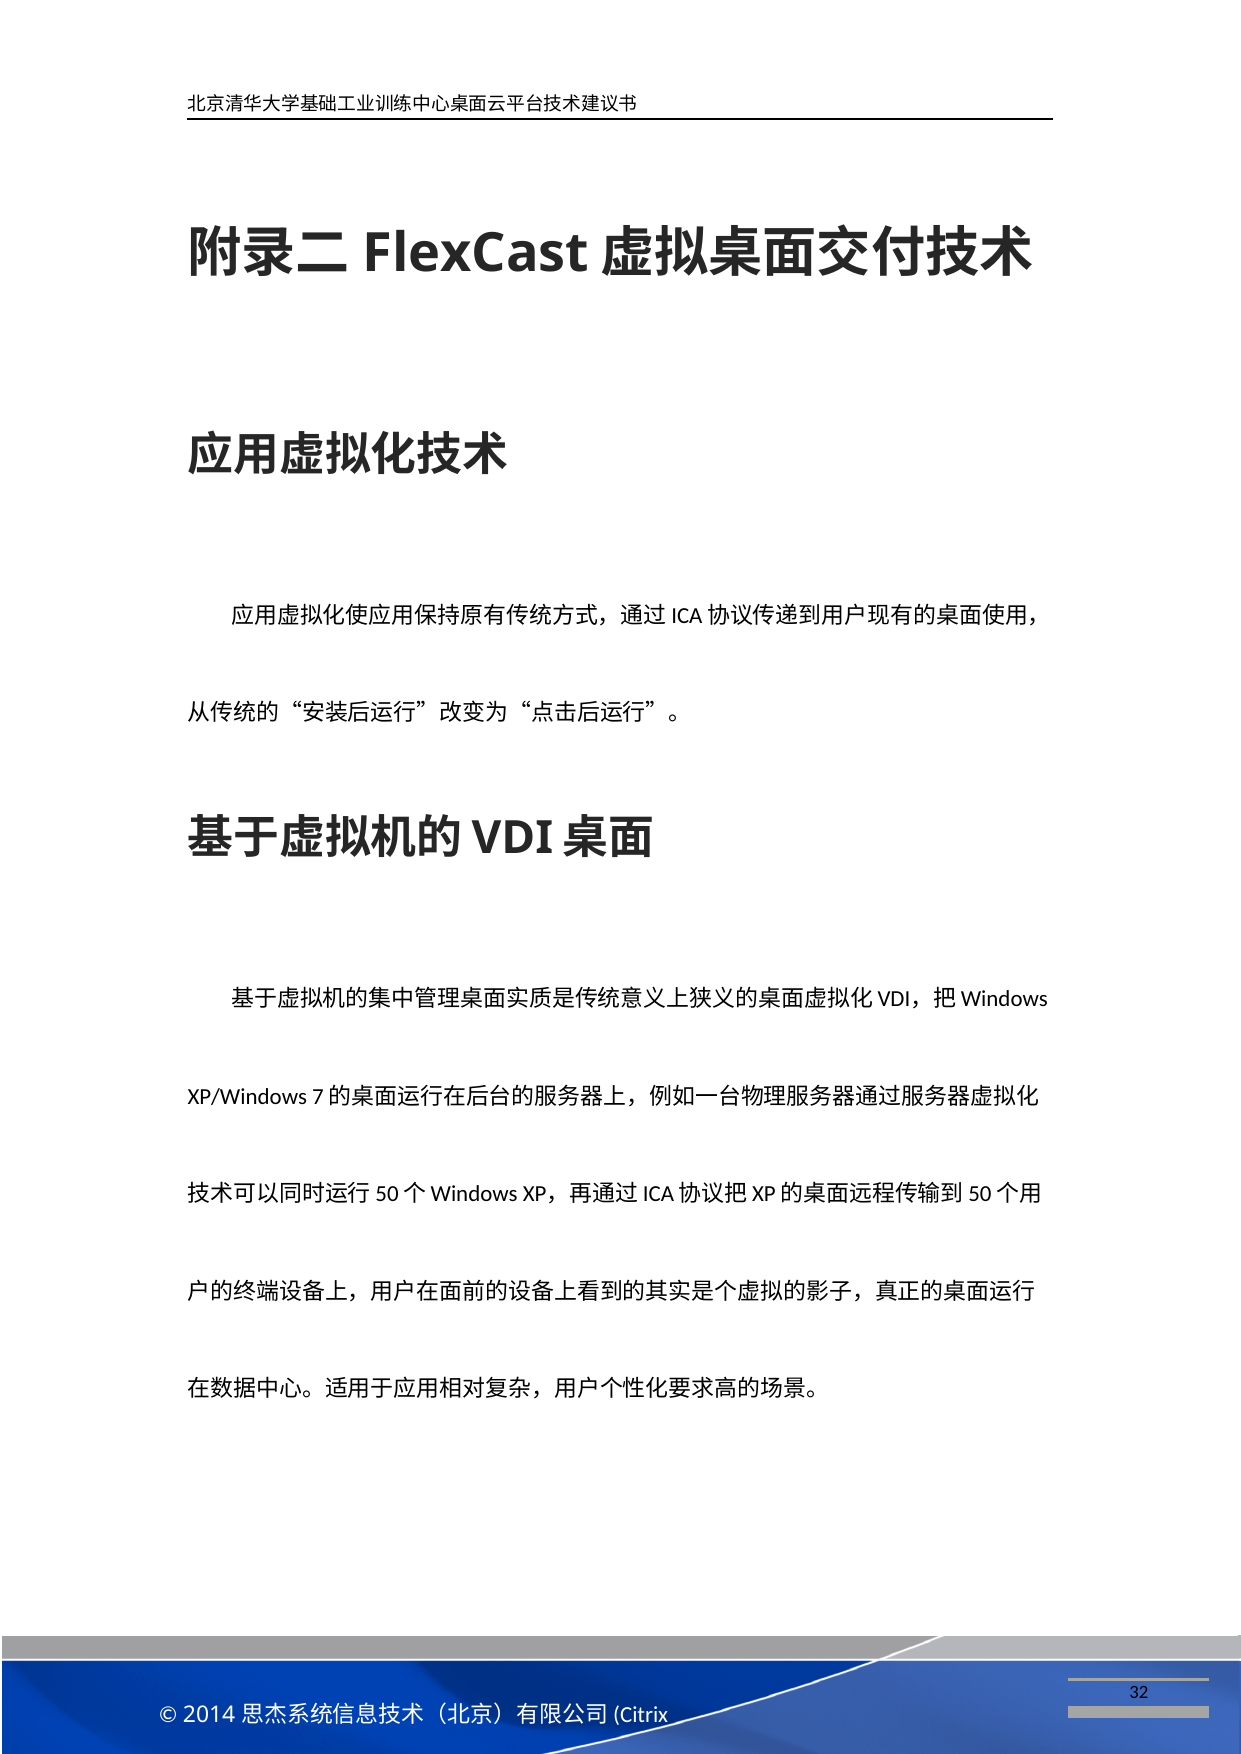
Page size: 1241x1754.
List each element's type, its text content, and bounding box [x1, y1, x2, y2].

subtitle 基于虚拟机的VDI桌面 [187, 785, 1053, 882]
picture [3, 1635, 1241, 1754]
text 基于虚拟机的集中管理桌面实质是传统意义上狭义的桌面虚拟化VDI，把Windows XP/Windows 7的桌面运行在后台的服务器上，例如一台物理服务器通过服务器虚拟化技术可以同时运行50个Windows XP，再通过ICA协议把XP的桌面远程传输到50个用户的终端设备上，用户在面前的设备上看到的其实是个虚拟的影子，真正的桌面运行在数据中心。适用于应用相对复杂，用户个性化要求高的场景。 [187, 964, 1053, 1419]
subtitle 应用虚拟化技术 [187, 401, 1053, 499]
text 应用虚拟化使应用保持原有传统方式，通过ICA协议传递到用户现有的桌面使用，从传统的“安装后运行”改变为“点击后运行”。 [187, 581, 1053, 743]
subtitle 附录二 FlexCast虚拟桌面交付技术 [187, 199, 1053, 297]
